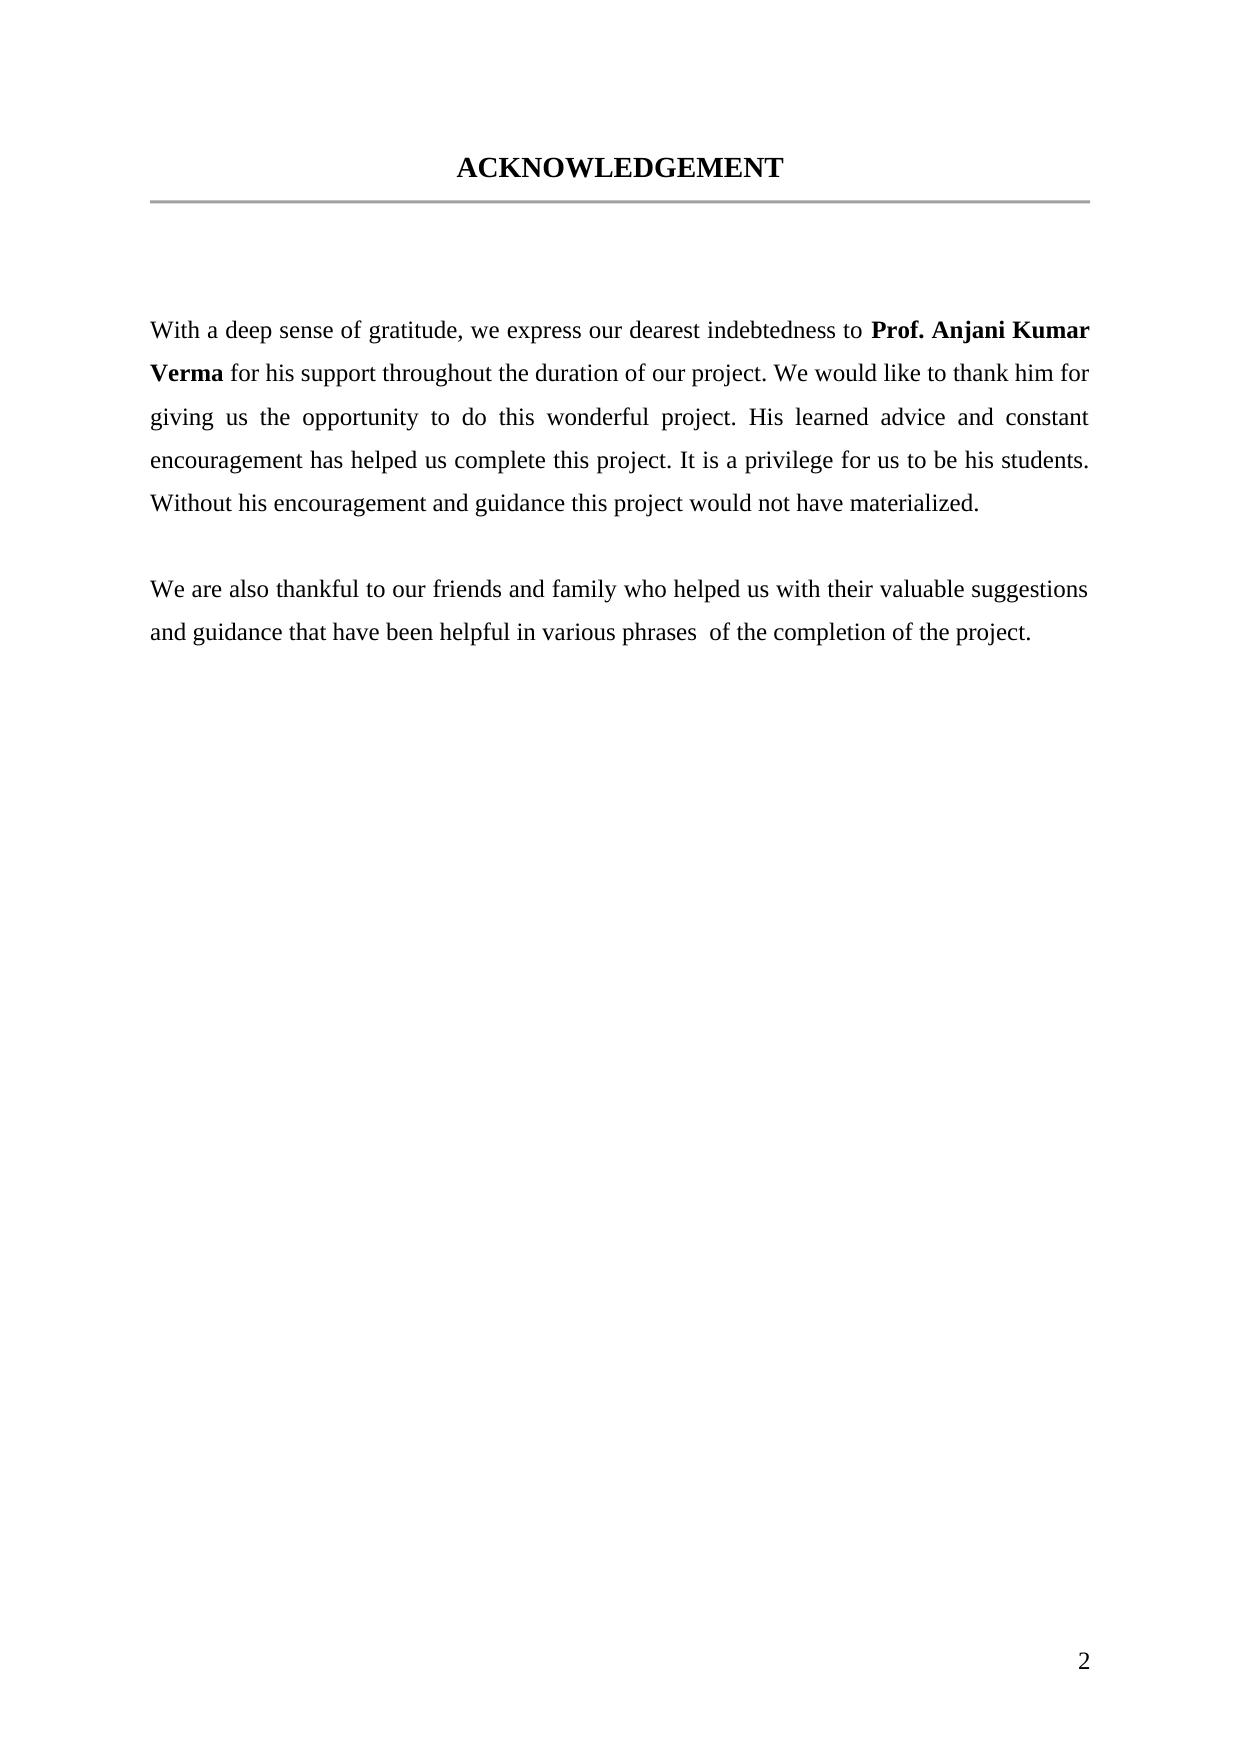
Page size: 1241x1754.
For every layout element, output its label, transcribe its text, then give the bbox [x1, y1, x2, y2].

text We are also thankful to our friends and family who helped us with their valuable suggestions and guidance that have been helpful in various phrases of the completion of the project. [150, 574, 1090, 646]
text With a deep sense of gratitude, we express our dearest indebtedness to Prof. Anjani Kumar Verma for his support throughout the duration of our project. We would like to thank him for giving us the opportunity to do this wonderful project. His learned advice and constant encouragement has helped us complete this project. It is a privilege for us to be his students. Without his encouragement and guidance this project would not have materialized. [150, 315, 1090, 517]
subtitle ACKNOWLEDGEMENT [150, 150, 1090, 183]
